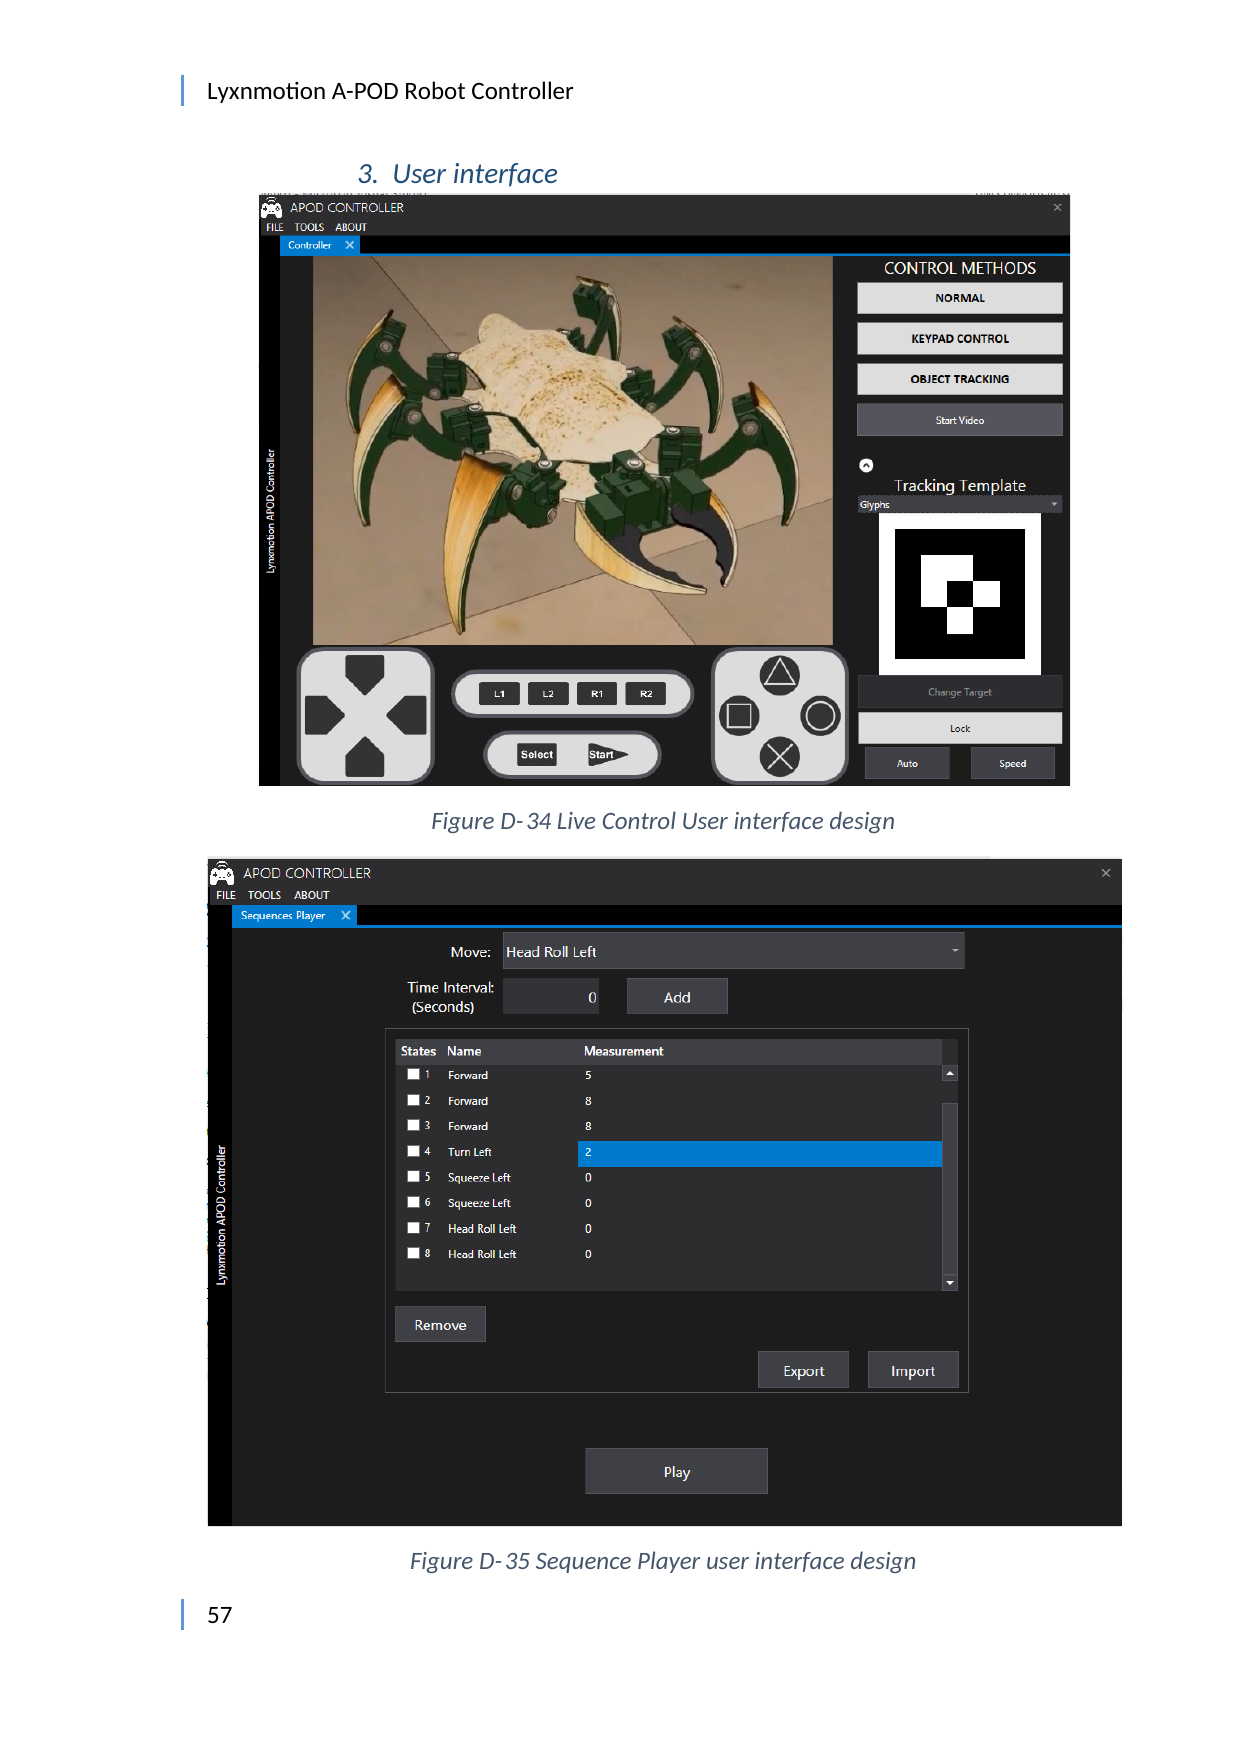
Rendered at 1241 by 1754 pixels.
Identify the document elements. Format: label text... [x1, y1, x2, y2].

subtitle User interface [357, 155, 1122, 190]
picture [258, 193, 1071, 786]
picture [206, 856, 1123, 1527]
